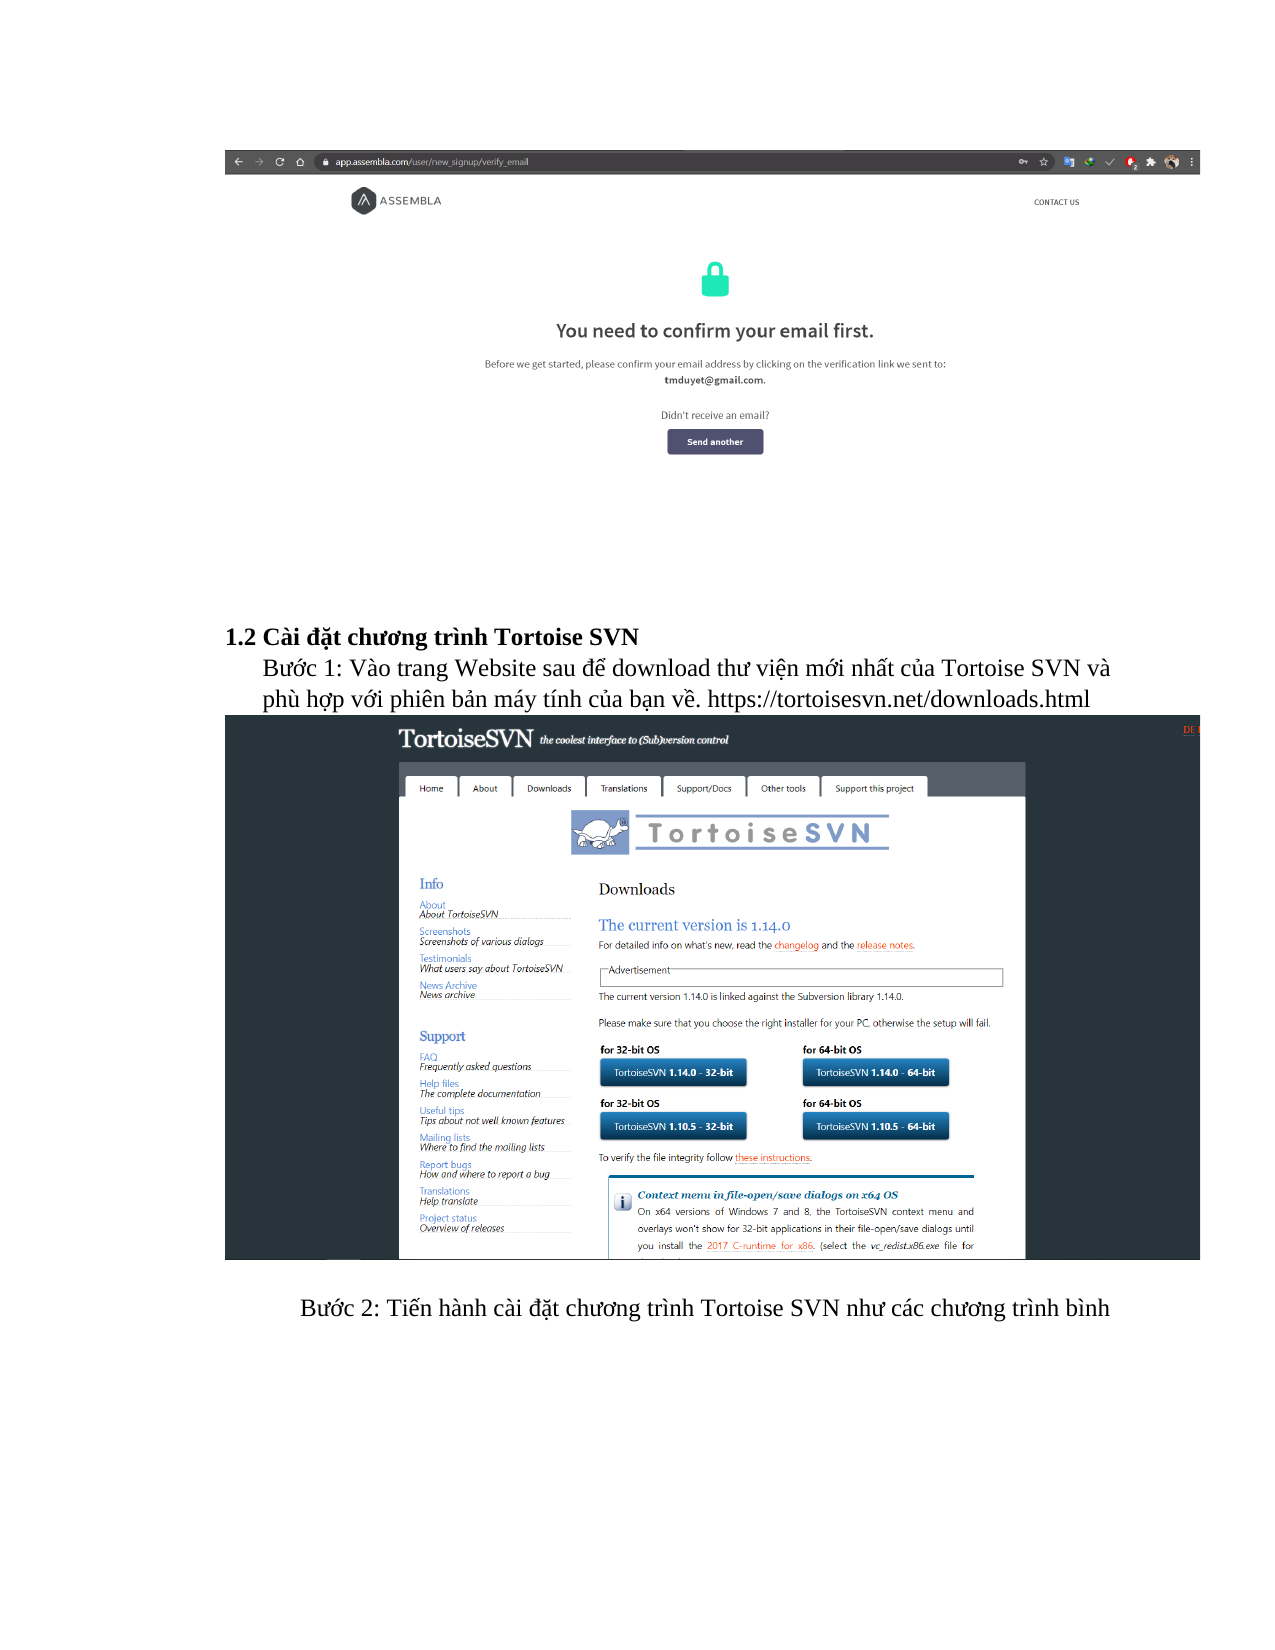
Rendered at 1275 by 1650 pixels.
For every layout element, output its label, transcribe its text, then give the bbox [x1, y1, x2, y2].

picture [225, 715, 1200, 1260]
list Cài đặt chương trình Tortoise SVN [225, 622, 1125, 651]
picture [225, 150, 1200, 621]
list phù hợp với phiên bản máy tính của bạn về. https://tortoisesvn.net/downloads.html [262, 684, 1125, 713]
list Bước 1: Vào trang Website sau để download thư viện mới nhất của Tortoise SVN và [262, 653, 1125, 682]
list Bước 2: Tiến hành cài đặt chương trình Tortoise SVN như các chương trình bình [300, 1293, 1125, 1321]
